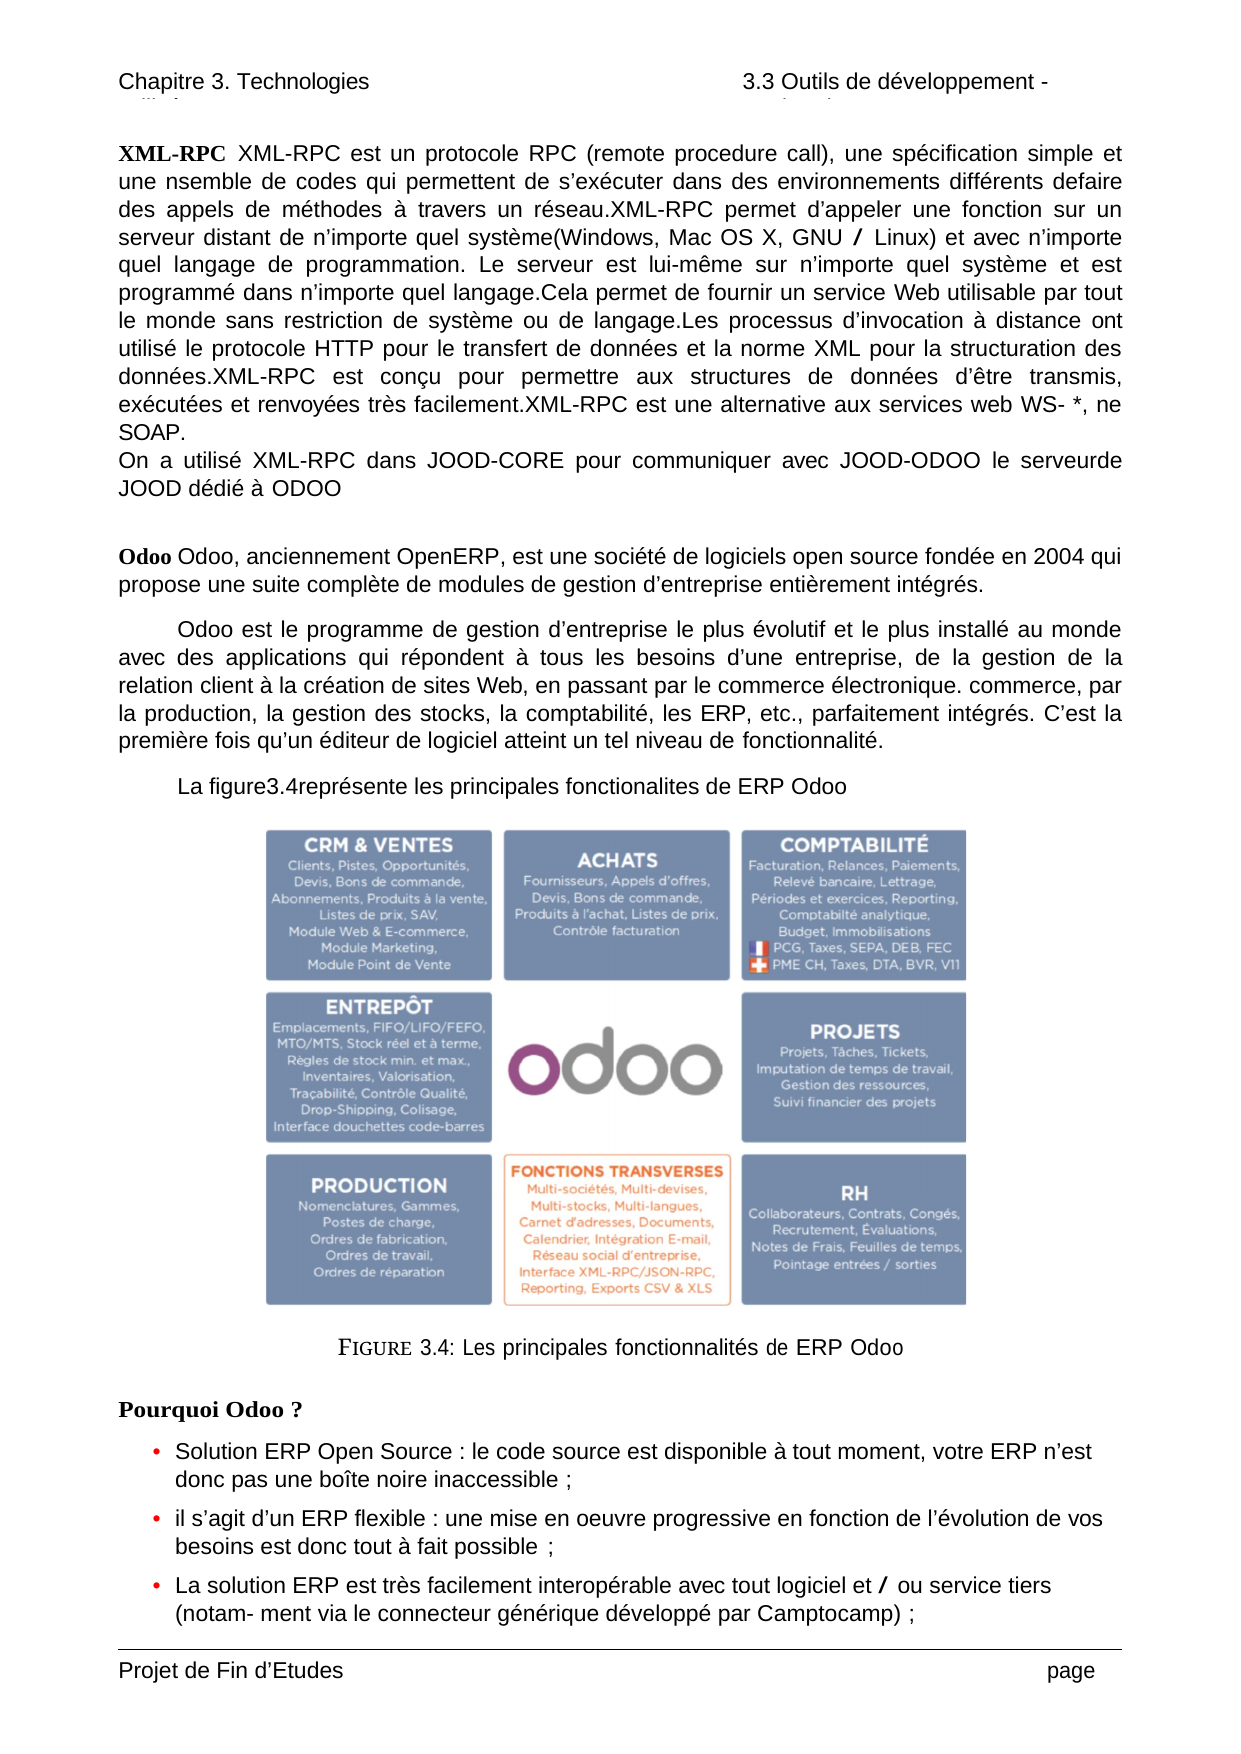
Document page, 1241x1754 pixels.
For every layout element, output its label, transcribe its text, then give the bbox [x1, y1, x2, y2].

text Odoo est le programme de gestion d’entreprise le plus évolutif et le plus installé au monde avec des applications qui répondent à tous les besoins d’une entreprise, de la gestion de la relation client à la création de sites Web, en passant par le commerce électronique. commerce, par la production, la gestion des stocks, la comptabilité, les ERP, etc., parfaitement intégrés. C’est la première fois qu’un éditeur de logiciel atteint un tel niveau de fonctionnalité. [118, 616, 1122, 754]
text Odoo Odoo, anciennement OpenERP, est une société de logiciels open source fondée en 2004 qui propose une suite complète de modules de gestion d’entreprise entièrement intégrés. [118, 543, 1122, 597]
text La figure3.4représente les principales fonctionalites de ERP Odoo [177, 773, 1240, 799]
text On a utilisé XML-RPC dans JOOD-CORE pour communiquer avec JOOD-ODOO le serveurde JOOD dédié à ODOO [118, 447, 1122, 501]
text XML-RPC XML-RPC est un protocole RPC (remote procedure call), une spécification simple et une nsemble de codes qui permettent de s’exécuter dans des environnements différents defaire des appels de méthodes à travers un réseau.XML-RPC permet d’appeler une fonction sur un serveur distant de n’importe quel système(Windows, Mac OS X, GNU / Linux) et avec n’importe quel langage de programmation. Le serveur est lui-même sur n’importe quel système et est programmé dans n’importe quel langage.Cela permet de fournir un service Web utilisable par tout le monde sans restriction de système ou de langage.Les processus d’invocation à distance ont utilisé le protocole HTTP pour le transfert de données et la norme XML pour la structuration des données.XML-RPC est conçu pour permettre aux structures de données d’être transmis, exécutées et renvoyées très facilement.XML-RPC est une alternative aux services web WS- *, ne SOAP. [118, 140, 1123, 445]
list Solution ERP Open Source : le code source est disponible à tout moment, votre ERP n’est donc pas une boîte noire inaccessible ; [152, 1438, 1122, 1492]
subtitle Pourquoi Odoo ? [118, 1396, 1240, 1422]
list il s’agit d’un ERP flexible : une mise en oeuvre progressive en fonction de l’évolution de vos besoins est donc tout à fait possible ; [152, 1505, 1122, 1559]
list La solution ERP est très facilement interopérable avec tout logiciel et / ou service tiers (notam- ment via le connecteur générique développé par Camptocamp) ; [152, 1572, 1122, 1626]
picture [265, 829, 967, 1306]
